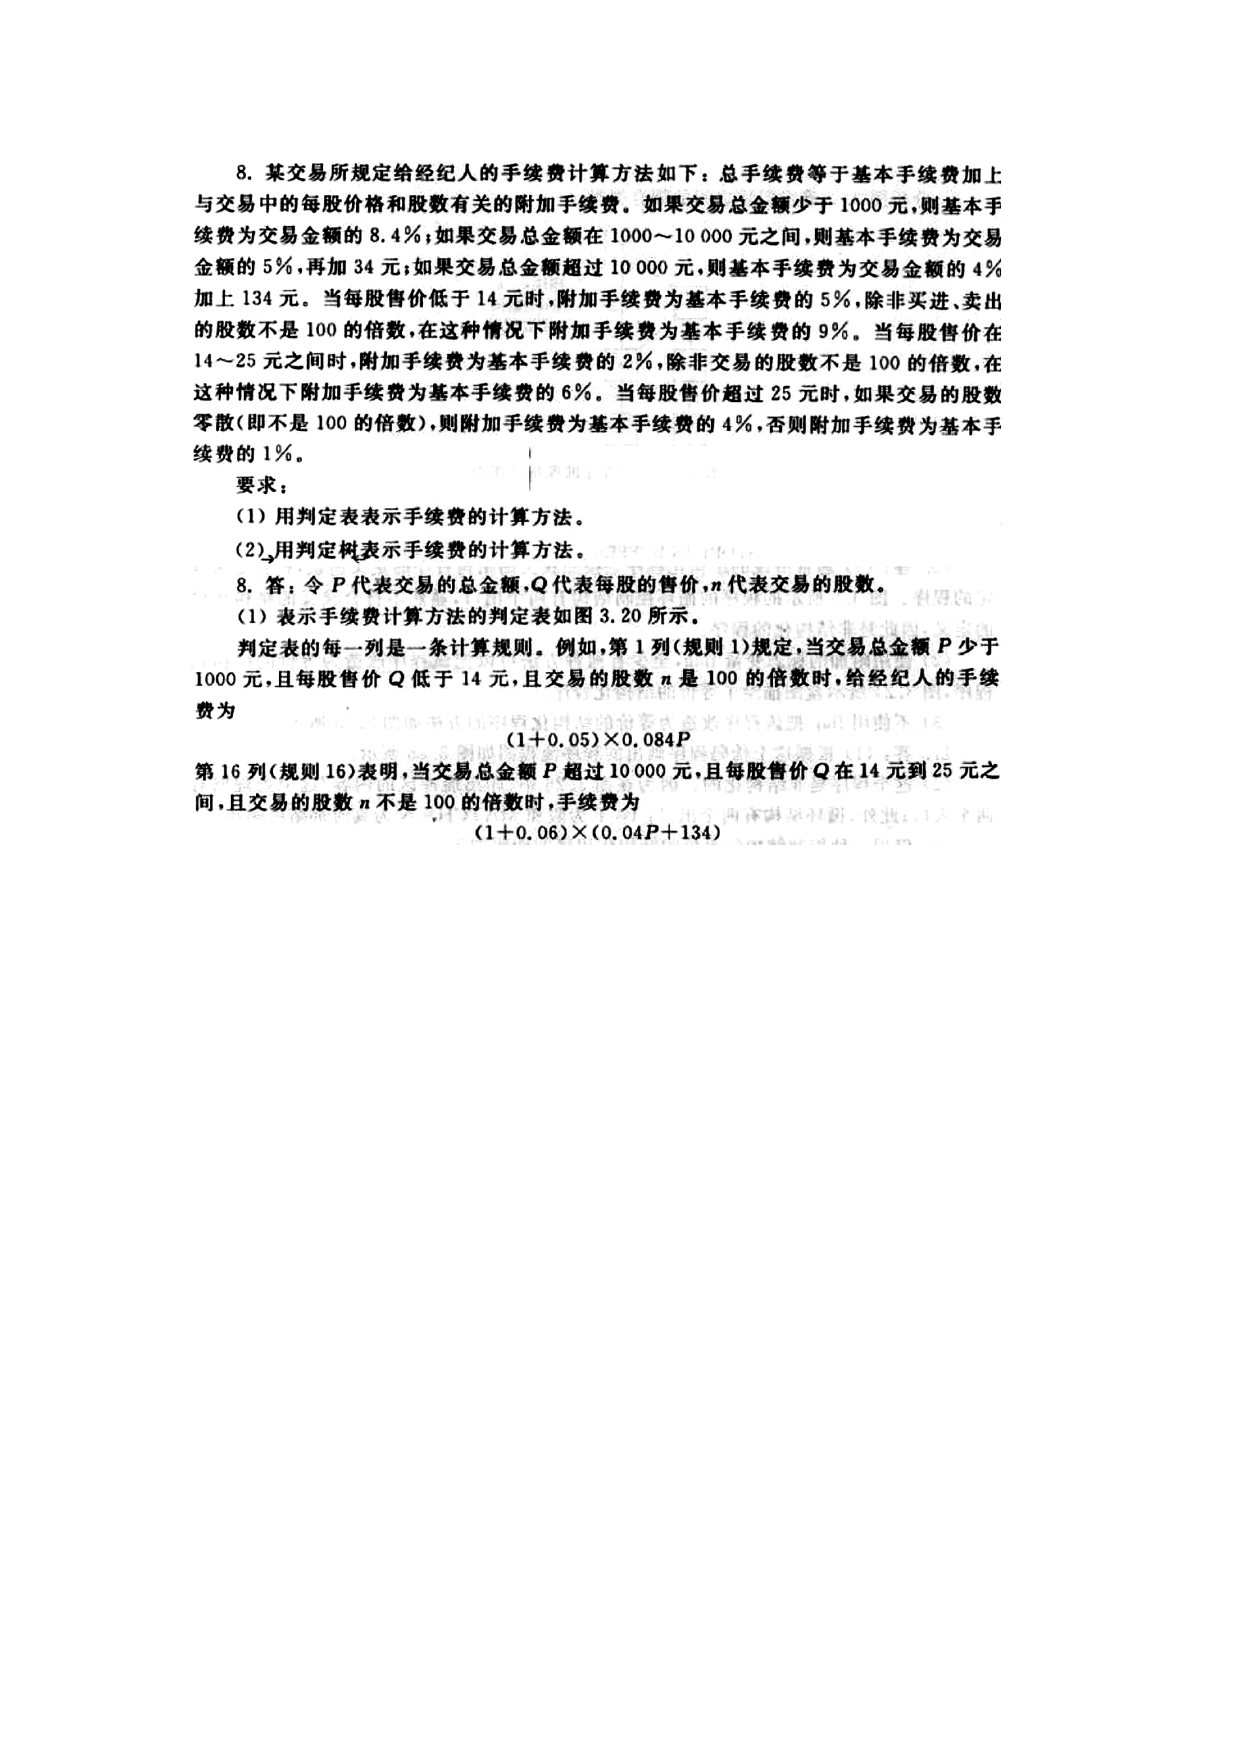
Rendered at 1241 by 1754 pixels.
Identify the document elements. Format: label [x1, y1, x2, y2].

picture [187, 162, 1002, 845]
